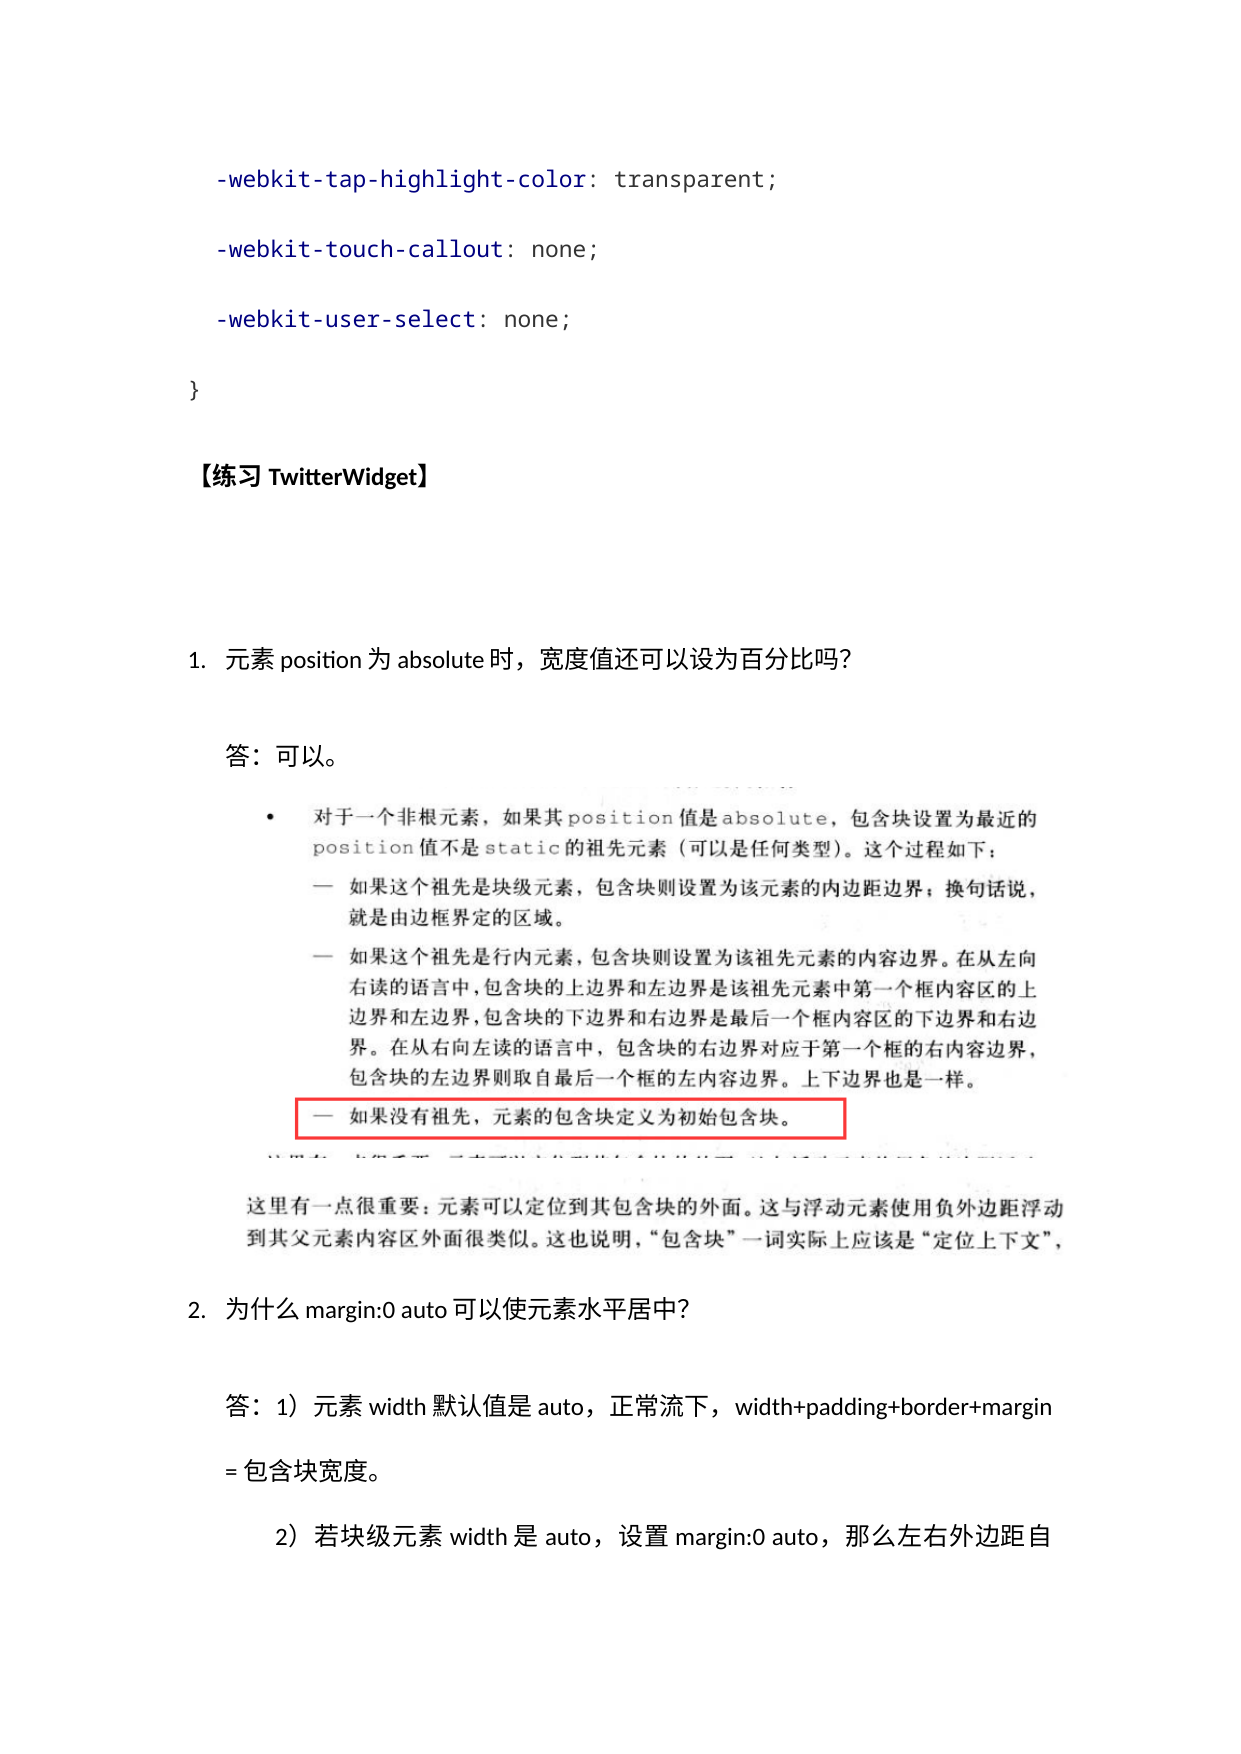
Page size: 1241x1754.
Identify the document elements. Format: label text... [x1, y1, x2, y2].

text -webkit-touch-callout: none; [187, 232, 1053, 264]
text } [187, 372, 1053, 404]
subtitle 【练习 TwitterWidget】 [187, 442, 1053, 507]
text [225, 1502, 1053, 1567]
list 为什么margin:0 auto可以使元素水平居中？ [187, 1275, 1053, 1340]
text -webkit-tap-highlight-color: transparent; [187, 162, 1053, 194]
list 元素position为absolute时，宽度值还可以设为百分比吗？ [187, 625, 1053, 690]
picture [225, 787, 1091, 1158]
text 答：1）元素width默认值是auto，正常流下，width+padding+border+margin = 包含块宽度。 [225, 1372, 1053, 1502]
list 答：可以。 [225, 722, 1053, 787]
text -webkit-user-select: none; [187, 302, 1053, 334]
picture [225, 1177, 1091, 1259]
